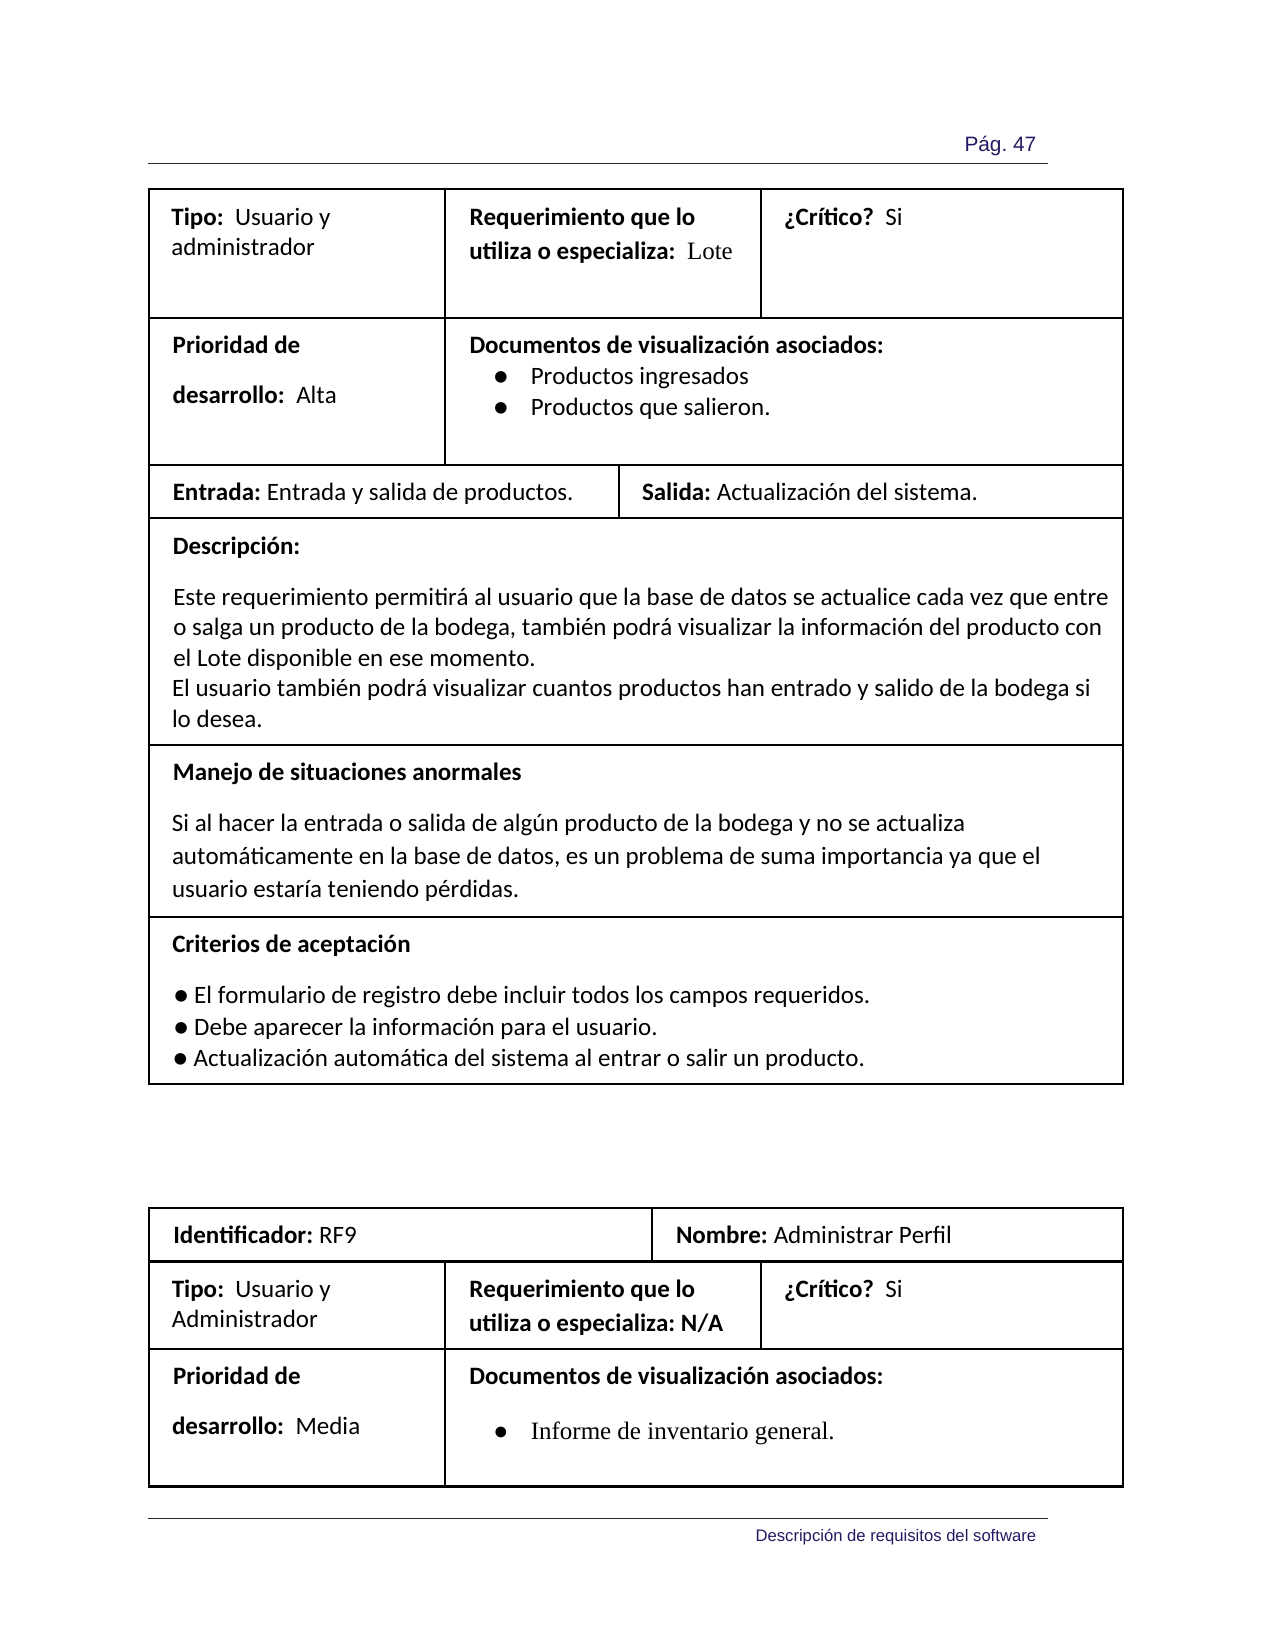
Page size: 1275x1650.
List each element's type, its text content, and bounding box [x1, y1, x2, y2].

table_header Identificador: RF9 [150, 1209, 651, 1260]
table_cell Requerimiento que lo utiliza o especializa: Lote [446, 190, 760, 317]
table_cell Criterios de aceptación ● El formulario de registro debe incluir todos los campos requeridos. ● Debe aparecer la información para el usuario. ● Actualización automática del sistema al entrar o salir un producto. [150, 918, 1122, 1083]
table_header Nombre: Administrar Perfil [653, 1209, 1122, 1260]
table_cell Entrada: Entrada y salida de productos. [150, 466, 618, 517]
table_cell Tipo: Usuario y Administrador [150, 1263, 444, 1348]
table_cell Prioridad de desarrollo: Alta [150, 319, 444, 464]
table_cell Manejo de situaciones anormales Si al hacer la entrada o salida de algún producto de la bodega y no se actualiza automáticamente en la base de datos, es un problema de suma importancia ya que el usuario estaría teniendo pérdidas. [150, 746, 1122, 916]
table_cell ¿Crítico? Si [762, 1263, 1122, 1348]
table_cell Documentos de visualización asociados: Productos ingresados Productos que salieron. [446, 319, 1122, 464]
table_cell Requerimiento que lo utiliza o especializa: N/A [446, 1263, 760, 1348]
table_cell ¿Crítico? Si [762, 190, 1122, 317]
table_cell Salida: Actualización del sistema. [620, 466, 1122, 517]
table_cell Tipo: Usuario y administrador [150, 190, 444, 317]
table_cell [446, 1350, 1122, 1485]
table_cell Descripción: Este requerimiento permitirá al usuario que la base de datos se actualice cada vez que entre o salga un producto de la bodega, también podrá visualizar la información del producto con el Lote disponible en ese momento. El usuario también podrá visualizar cuantos productos han entrado y salido de la bodega si lo desea. [150, 519, 1122, 744]
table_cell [150, 1350, 444, 1485]
